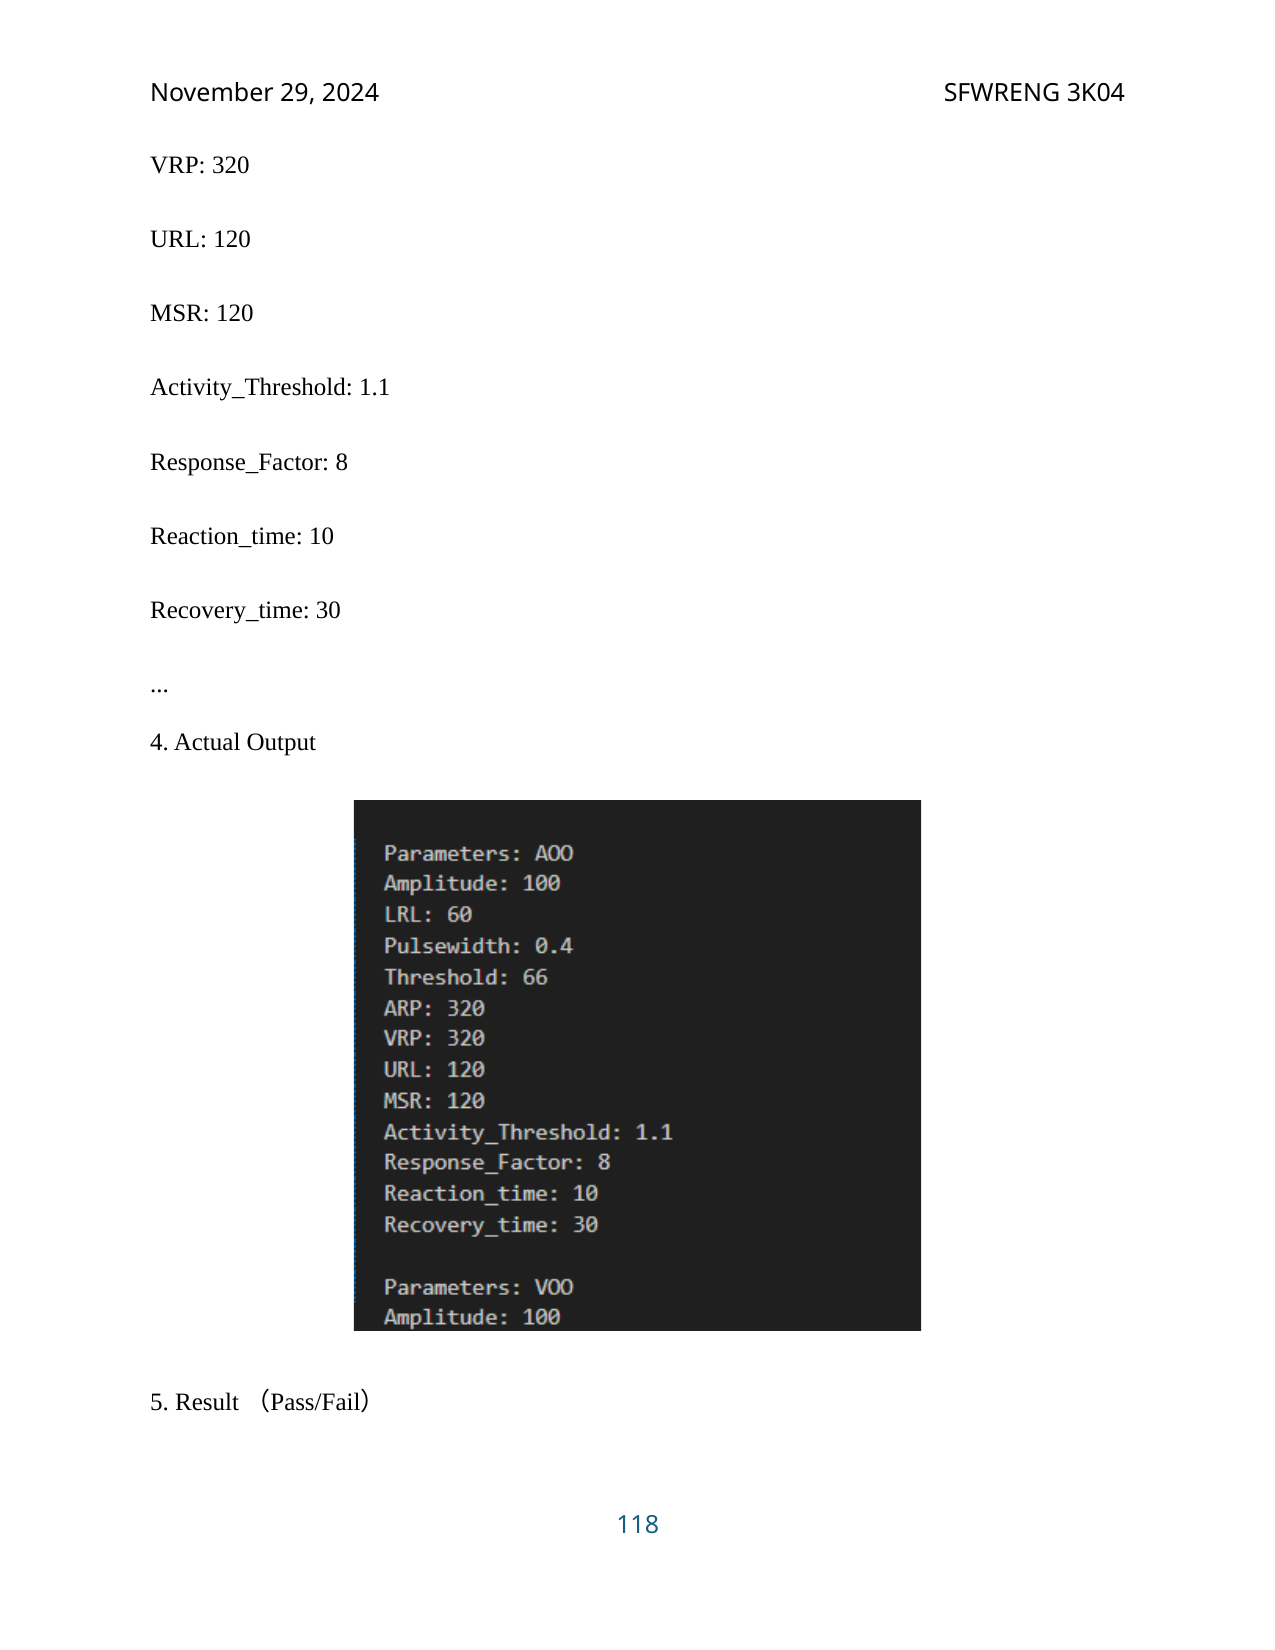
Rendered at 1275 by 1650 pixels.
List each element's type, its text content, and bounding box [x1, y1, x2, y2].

text URL: 120 [150, 224, 1125, 253]
text 5. Result （Pass/Fail） [150, 1381, 1125, 1417]
text MSR: 120 [150, 298, 1125, 327]
text Activity_Threshold: 1.1 [150, 372, 1125, 401]
picture [353, 800, 922, 1331]
text ... 4. Actual Output [150, 669, 1125, 755]
text Reaction_time: 10 [150, 521, 1125, 549]
text Recovery_time: 30 [150, 595, 1125, 624]
text Response_Factor: 8 [150, 447, 1125, 475]
text VRP: 320 [150, 150, 1125, 179]
